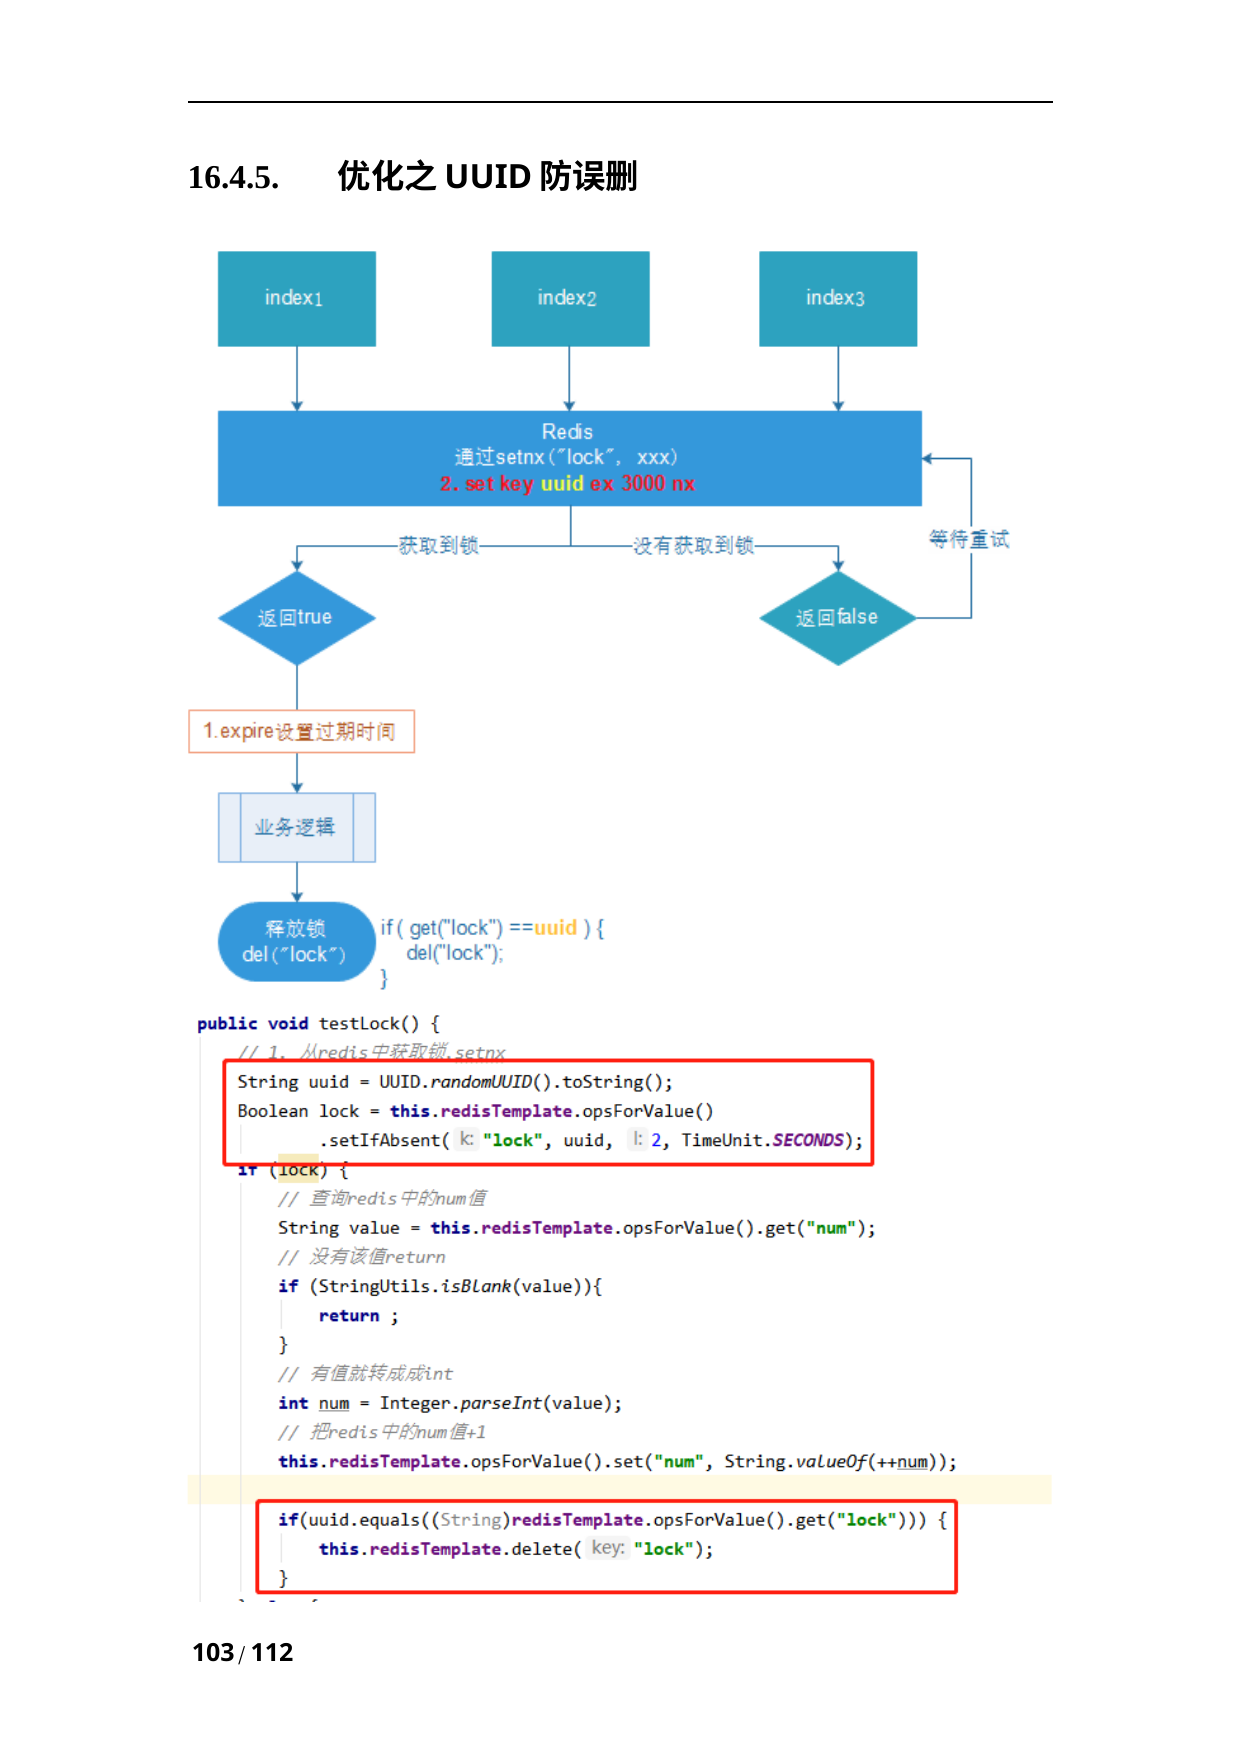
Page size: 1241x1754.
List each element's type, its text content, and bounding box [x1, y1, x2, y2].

picture [187, 250, 1024, 996]
picture [187, 1013, 1052, 1602]
list 优化之UUID防误删 [187, 150, 1053, 198]
